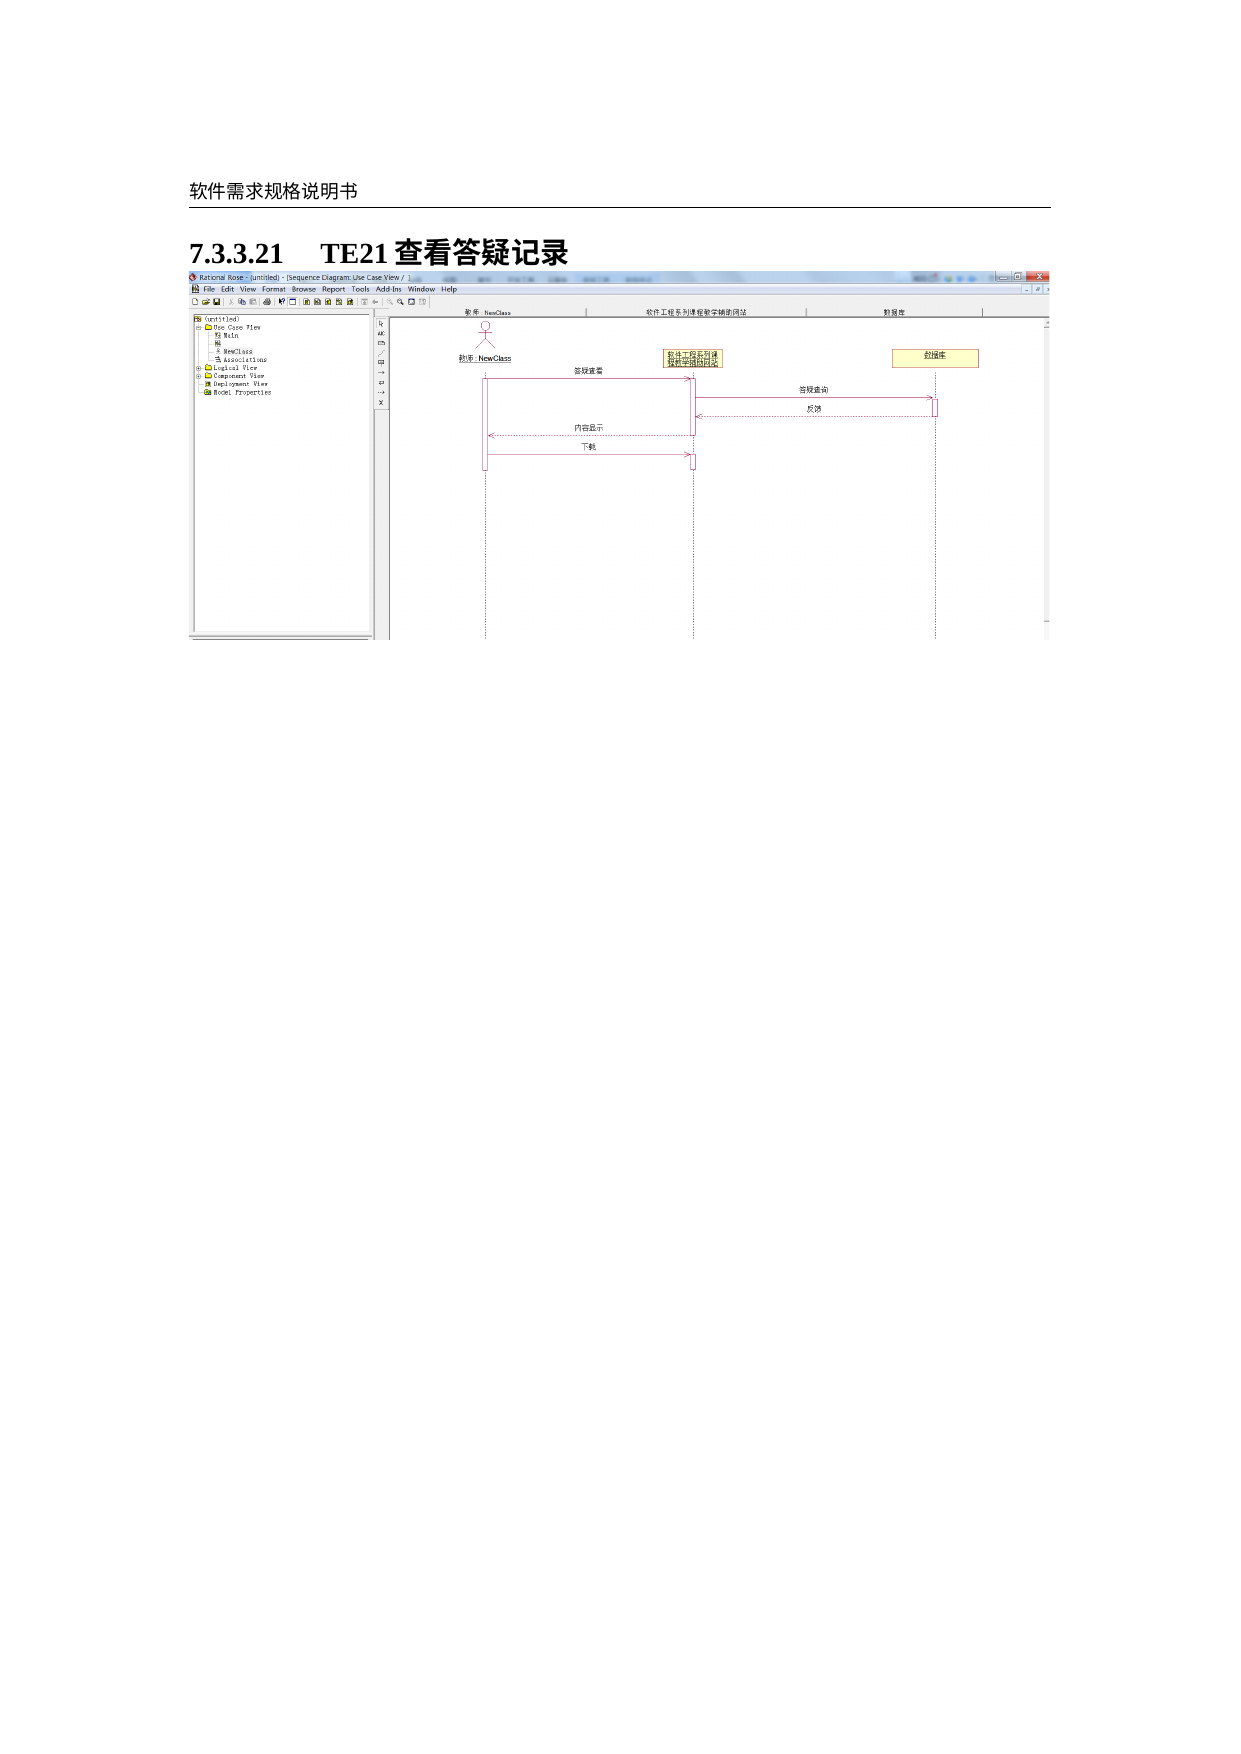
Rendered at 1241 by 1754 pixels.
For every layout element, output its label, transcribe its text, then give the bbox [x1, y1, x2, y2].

subtitle TE21查看答疑记录 [189, 229, 1051, 272]
picture [188, 271, 1050, 640]
